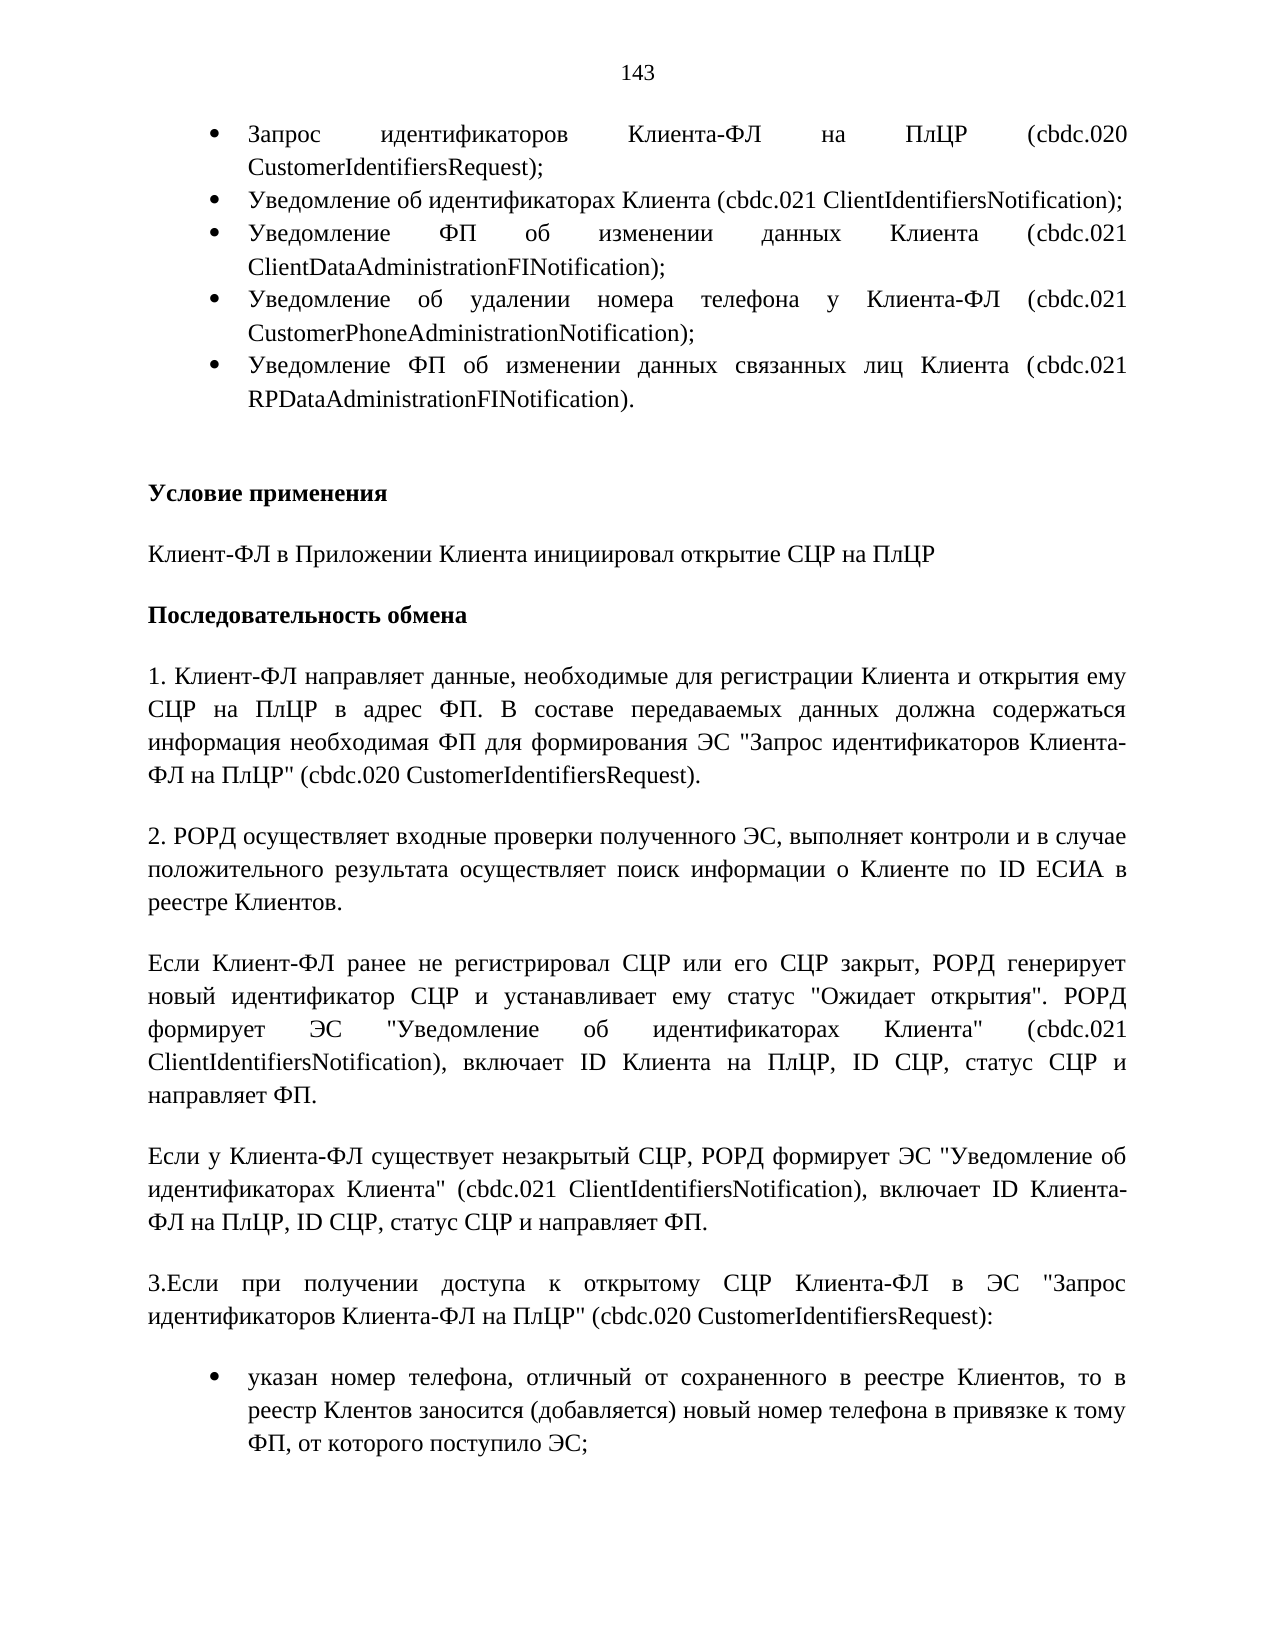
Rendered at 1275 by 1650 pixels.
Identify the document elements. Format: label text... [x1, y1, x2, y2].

list Запрос идентификаторов Клиента-ФЛ на ПлЦР (cbdc.020 CustomerIdentifiersRequest); [210, 119, 1127, 181]
text 3.Если при получении доступа к открытому СЦР Клиента-ФЛ в ЭС "Запрос идентификаторов Клиента-ФЛ на ПлЦР" (cbdc.020 CustomerIdentifiersRequest): [148, 1268, 1127, 1330]
text Если у Клиента-ФЛ существует незакрытый СЦР, РОРД формирует ЭС "Уведомление об идентификаторах Клиента" (cbdc.021 ClientIdentifiersNotification), включает ID Клиента-ФЛ на ПлЦР, ID СЦР, статус СЦР и направляет ФП. [148, 1141, 1127, 1236]
text 1. Клиент-ФЛ направляет данные, необходимые для регистрации Клиента и открытия ему СЦР на ПлЦР в адрес ФП. В составе передаваемых данных должна содержаться информация необходимая ФП для формирования ЭС "Запрос идентификаторов Клиента-ФЛ на ПлЦР" (cbdc.020 CustomerIdentifiersRequest). [148, 661, 1127, 789]
list Уведомление об идентификаторах Клиента (cbdc.021 ClientIdentifiersNotification); [210, 186, 1127, 214]
text Клиент-ФЛ в Приложении Клиента инициировал открытие СЦР на ПлЦР [148, 539, 1127, 567]
list Уведомление ФП об изменении данных Клиента (cbdc.021 ClientDataAdministrationFINotification); [210, 218, 1127, 280]
list Уведомление ФП об изменении данных связанных лиц Клиента (cbdc.021 RPDataAdministrationFINotification). [210, 351, 1127, 412]
text 2. РОРД осуществляет входные проверки полученного ЭС, выполняет контроли и в случае положительного результата осуществляет поиск информации о Клиенте по ID ЕСИА в реестре Клиентов. [148, 821, 1127, 916]
list указан номер телефона, отличный от сохраненного в реестре Клиентов, то в реестр Клентов заносится (добавляется) новый номер телефона в привязке к тому ФП, от которого поступило ЭС; [210, 1362, 1127, 1457]
text Последовательность обмена [148, 600, 1127, 628]
text Если Клиент-ФЛ ранее не регистрировал СЦР или его СЦР закрыт, РОРД генерирует новый идентификатор СЦР и устанавливает ему статус "Ожидает открытия". РОРД формирует ЭС "Уведомление об идентификаторах Клиента" (cbdc.021 ClientIdentifiersNotification), включает ID Клиента на ПлЦР, ID СЦР, статус СЦР и направляет ФП. [148, 948, 1127, 1109]
list Уведомление об удалении номера телефона у Клиента-ФЛ (cbdc.021 CustomerPhoneAdministrationNotification); [210, 284, 1127, 346]
text Условие применения [148, 478, 1127, 506]
